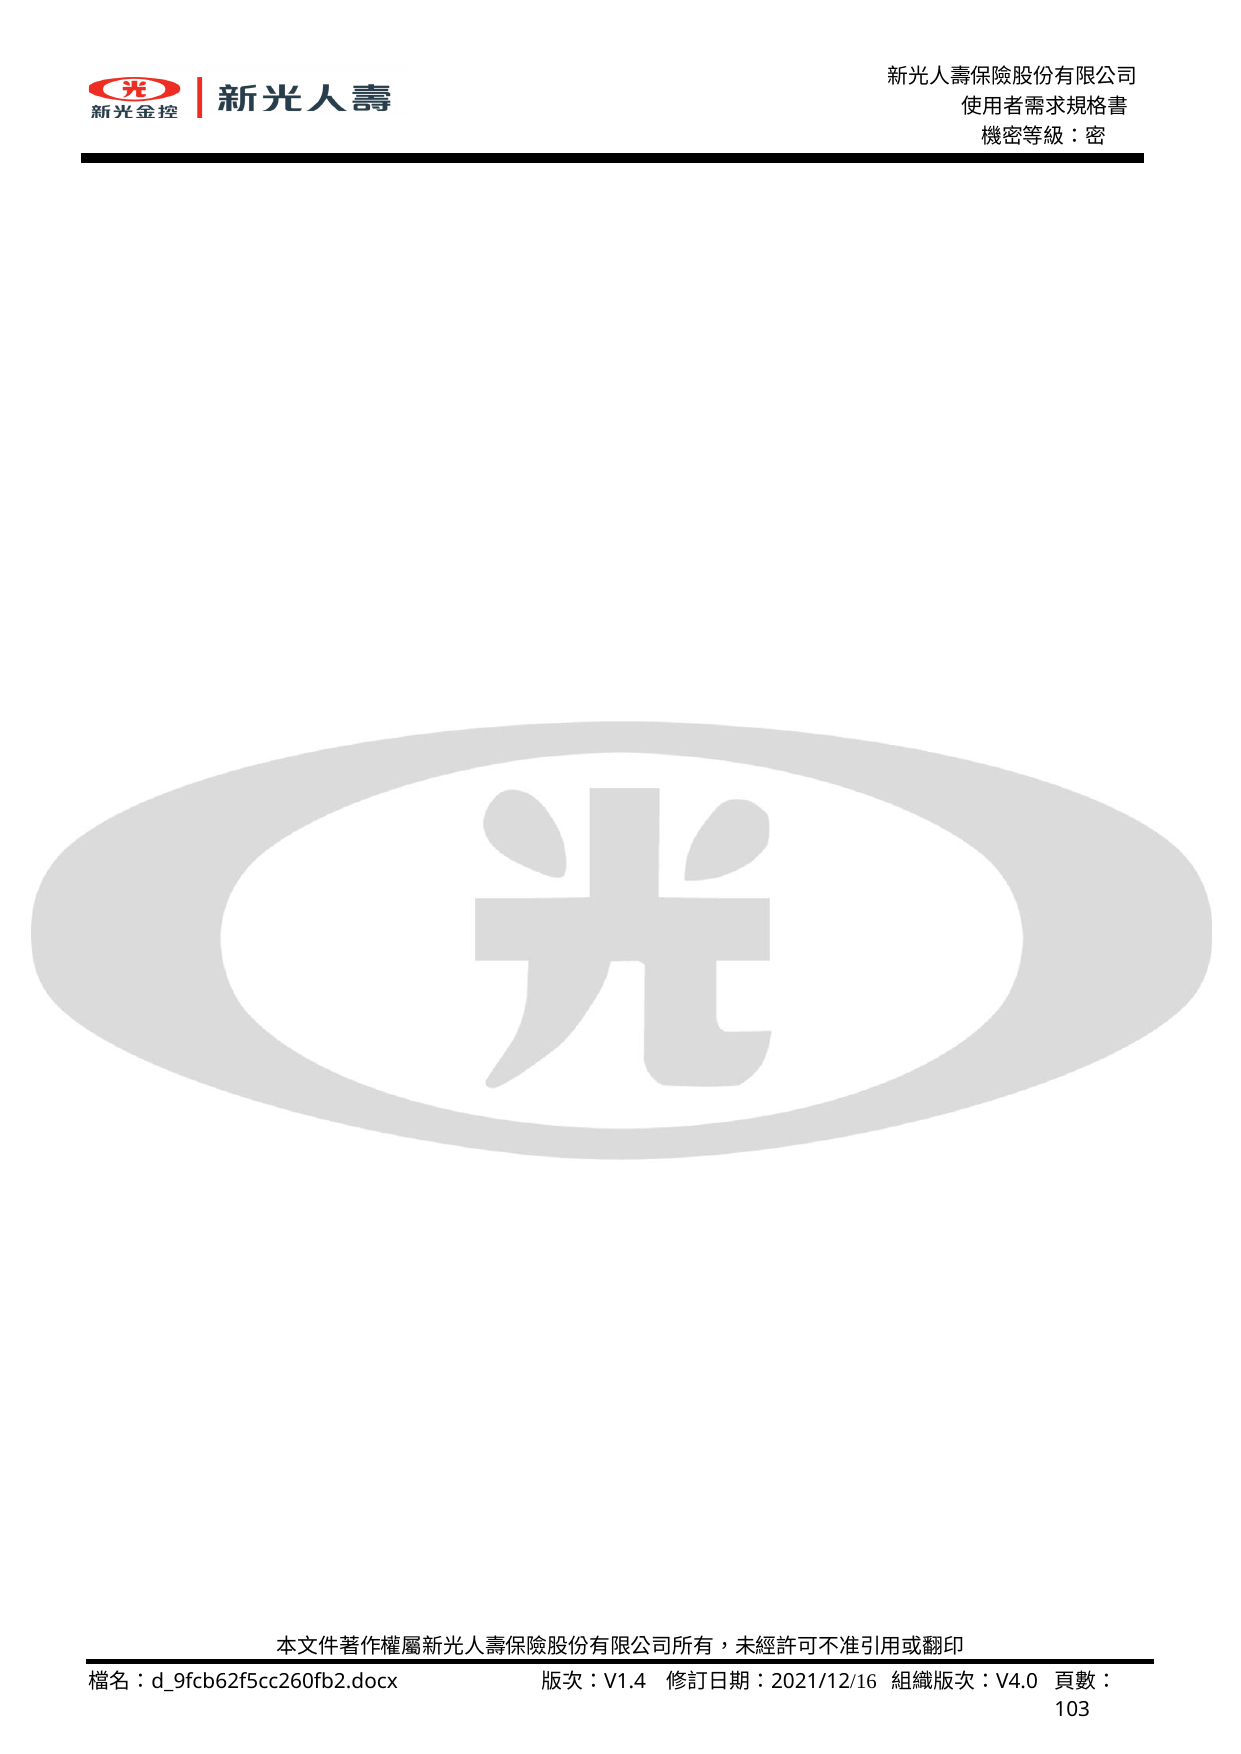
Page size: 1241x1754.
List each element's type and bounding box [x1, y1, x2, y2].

picture [25, 713, 1215, 1166]
picture [88, 61, 414, 118]
